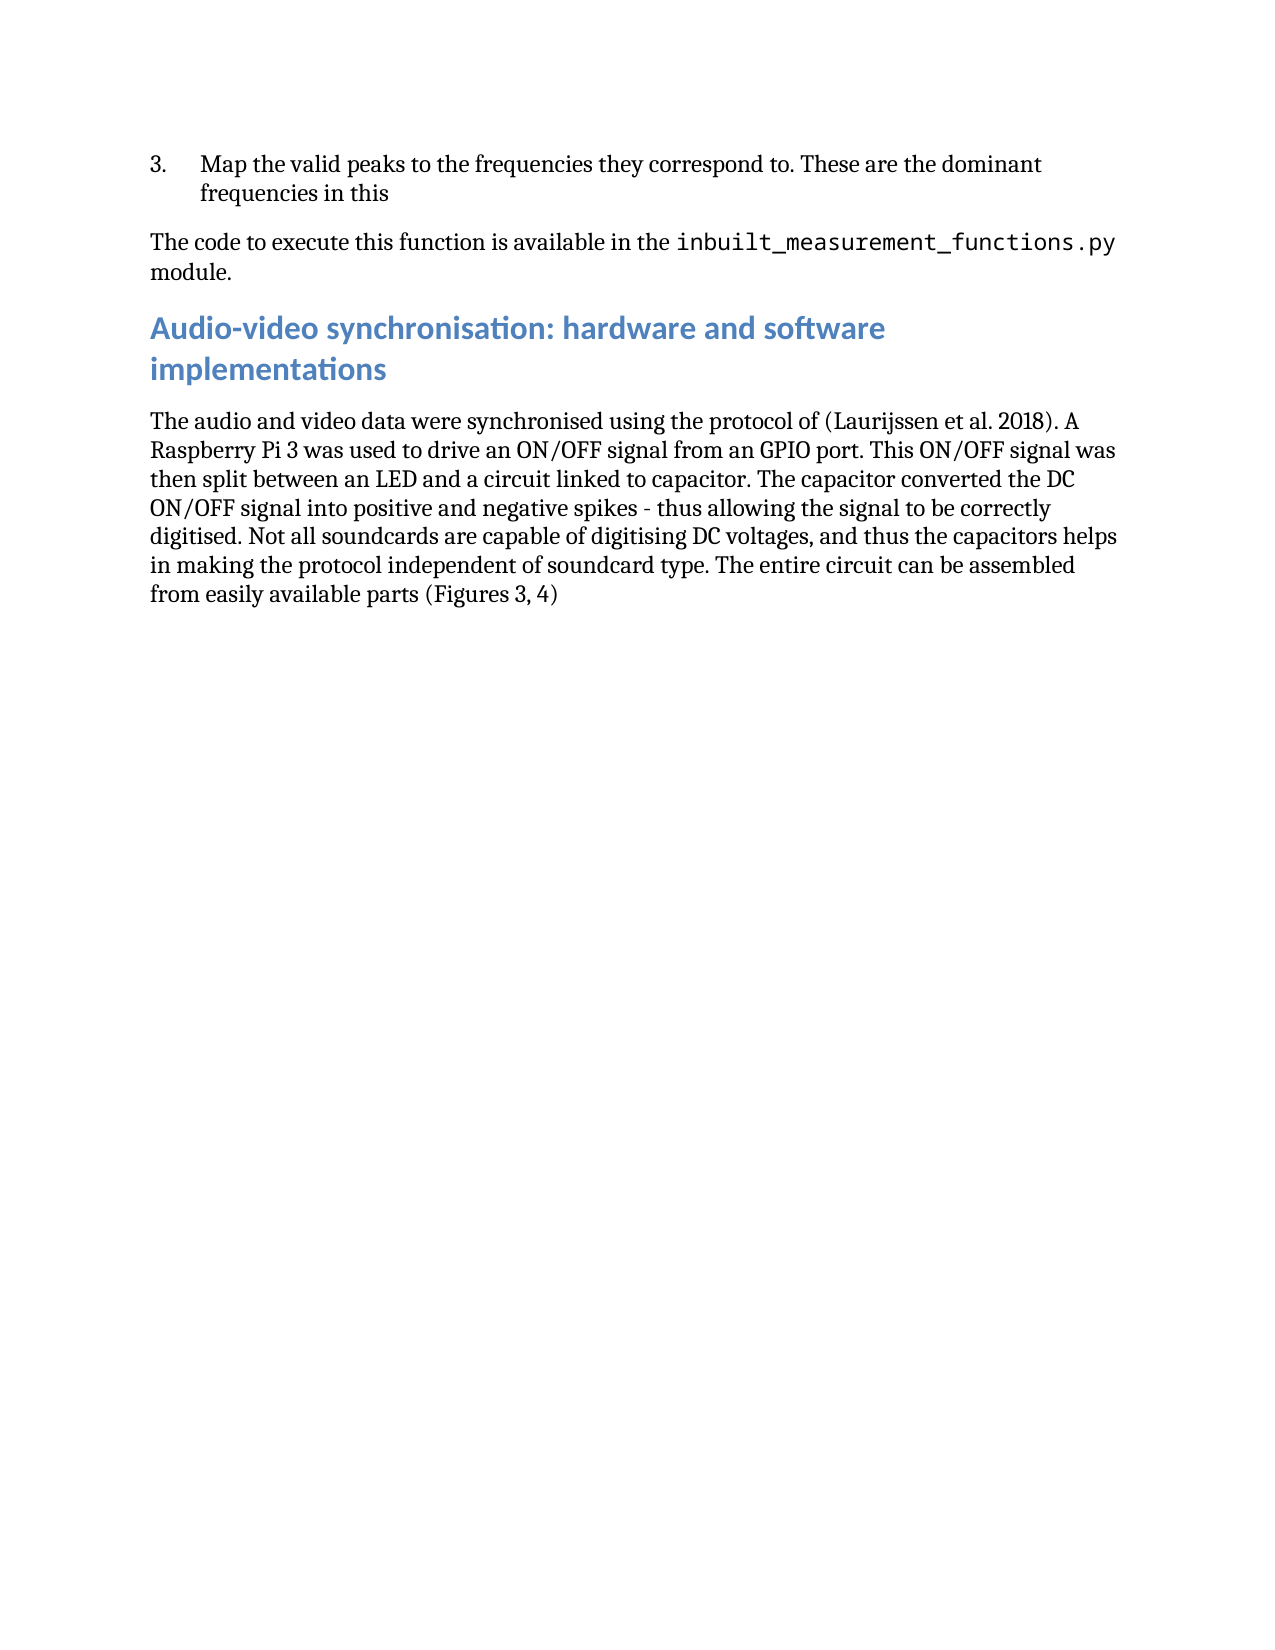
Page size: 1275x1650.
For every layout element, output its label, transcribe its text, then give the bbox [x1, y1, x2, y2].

text The code to execute this function is available in the inbuilt_measurement_functions.py module. [150, 226, 1125, 286]
text The audio and video data were synchronised using the protocol of (Laurijssen et al. 2018). A Raspberry Pi 3 was used to drive an ON/OFF signal from an GPIO port. This ON/OFF signal was then split between an LED and a circuit linked to capacitor. The capacitor converted the DC ON/OFF signal into positive and negative spikes - thus allowing the signal to be correctly digitised. Not all soundcards are capable of digitising DC voltages, and thus the capacitors helps in making the protocol independent of soundcard type. The entire circuit can be assembled from easily available parts (Figures 3, 4) [150, 407, 1125, 608]
subtitle Audio-video synchronisation: hardware and software implementations [150, 307, 1125, 388]
list Map the valid peaks to the frequencies they correspond to. These are the dominant frequencies in this [150, 150, 1125, 207]
